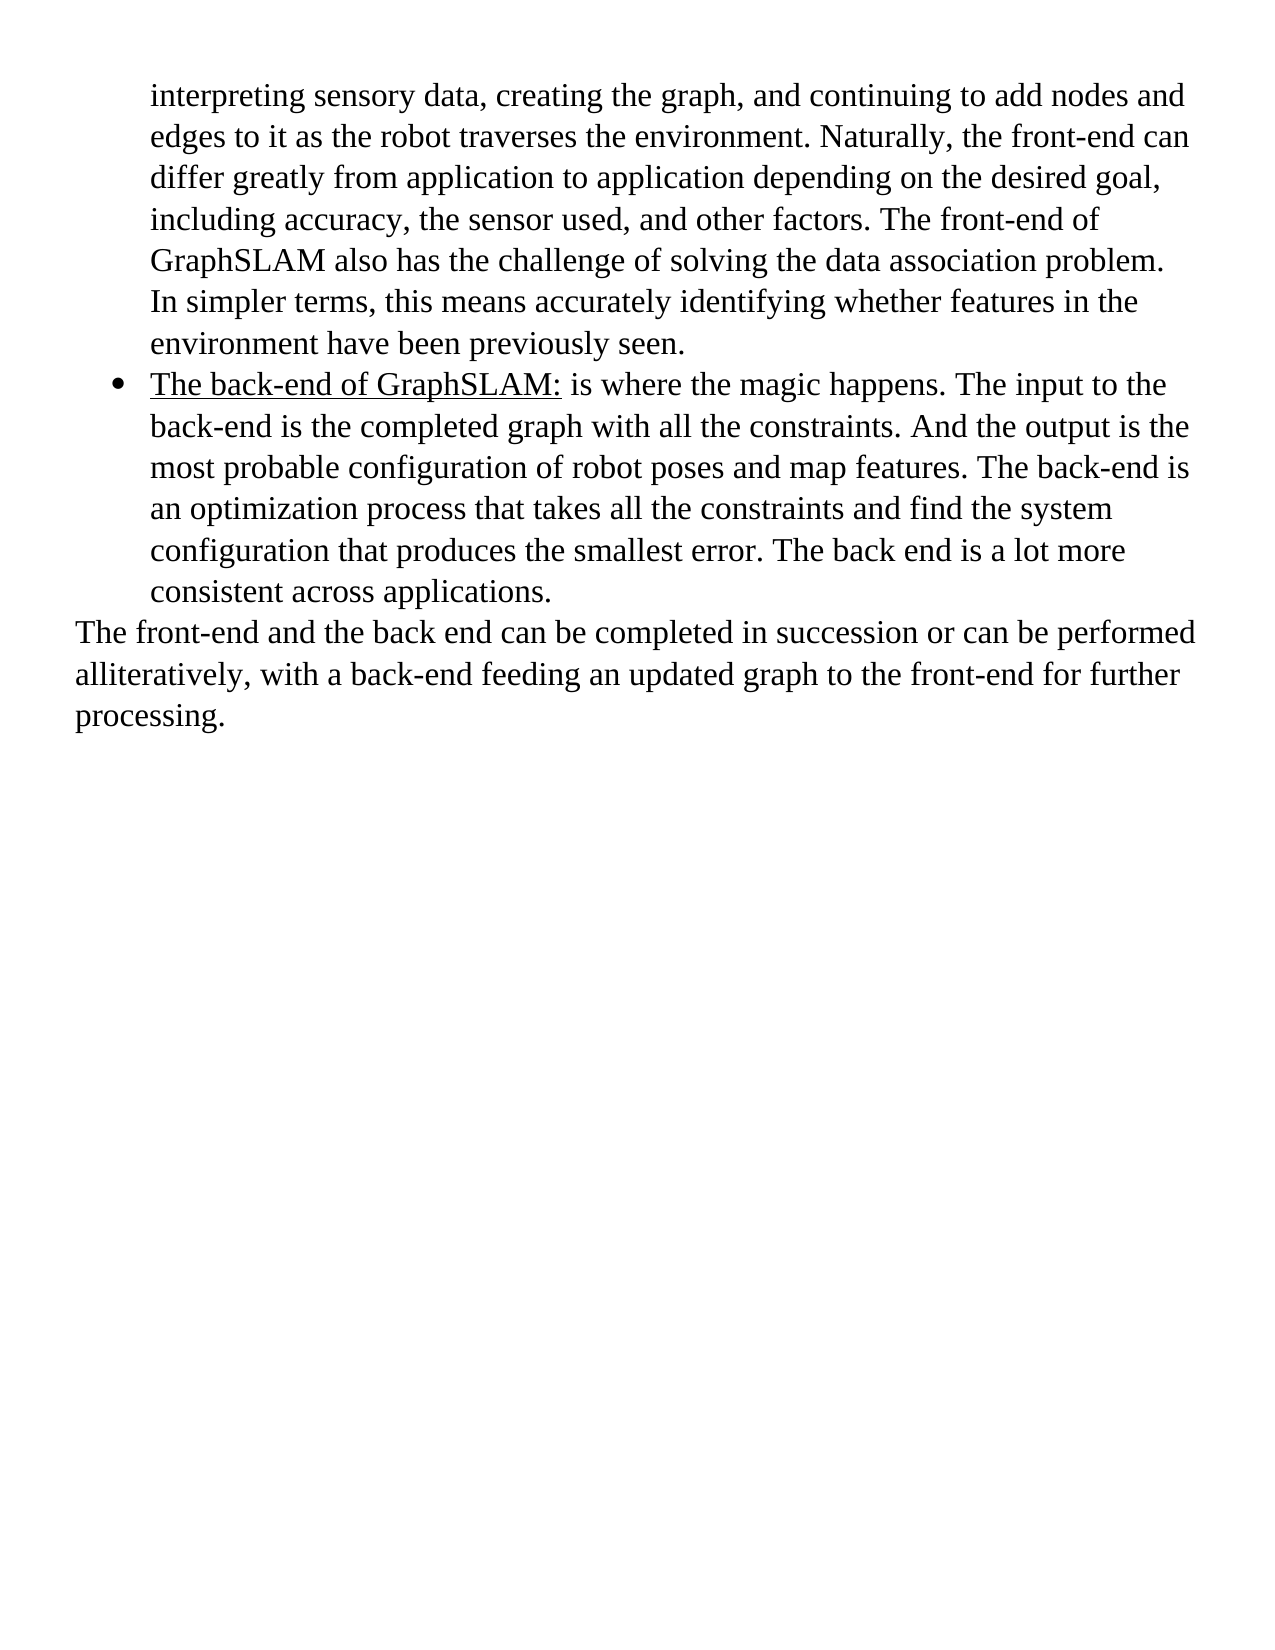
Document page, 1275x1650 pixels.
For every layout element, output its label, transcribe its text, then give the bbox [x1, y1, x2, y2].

list The back-end of GraphSLAM: is where the magic happens. The input to the back-end is the completed graph with all the constraints. And the output is the most probable configuration of robot poses and map features. The back-end is an optimization process that takes all the constraints and find the system configuration that produces the smallest error. The back end is a lot more consistent across applications. [112, 364, 1200, 609]
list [112, 75, 1200, 361]
text The front-end and the back end can be completed in succession or can be performed alliteratively, with a back-end feeding an updated graph to the front-end for further processing. [75, 613, 1200, 734]
